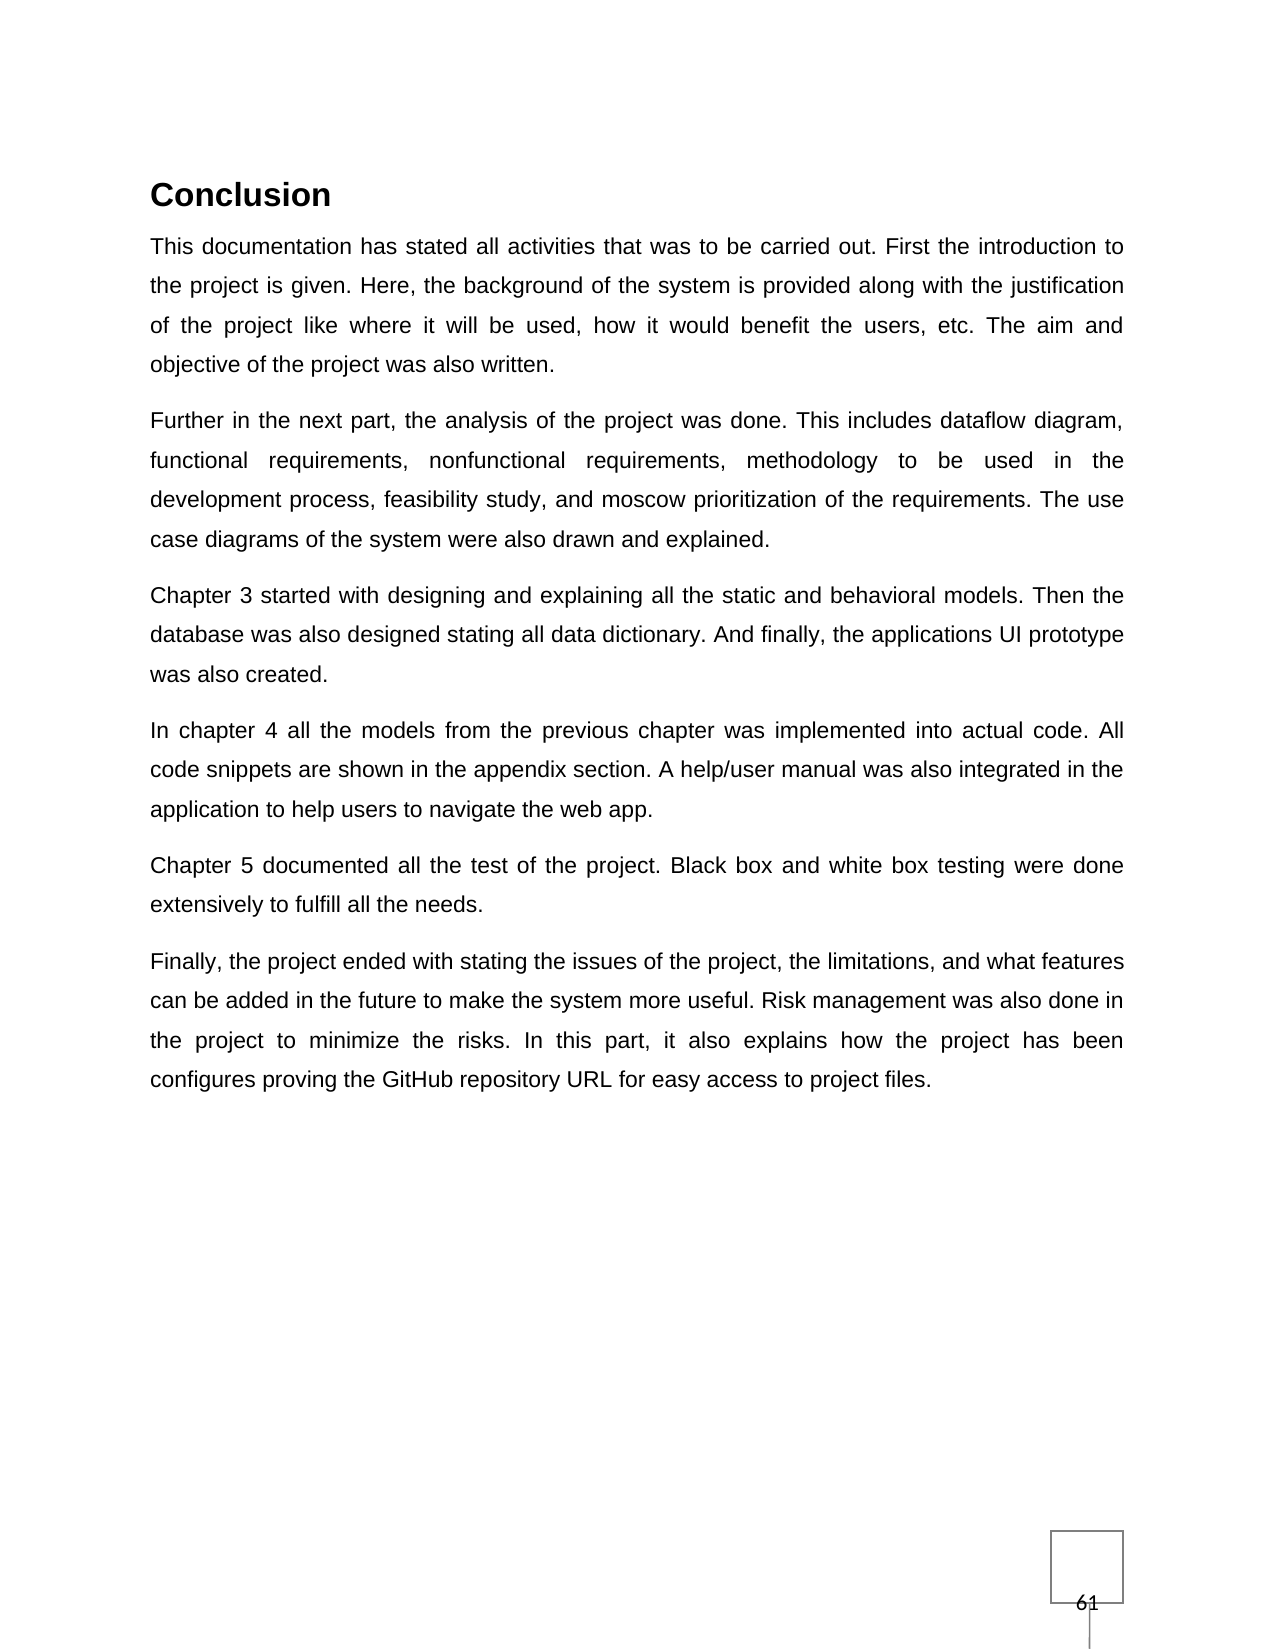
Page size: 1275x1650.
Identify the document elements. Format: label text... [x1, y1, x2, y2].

subtitle Conclusion [150, 175, 1125, 213]
text Further in the next part, the analysis of the project was done. This includes dataflow diagram, functional requirements, nonfunctional requirements, methodology to be used in the development process, feasibility study, and moscow prioritization of the requirements. The use case diagrams of the system were also drawn and explained. [150, 407, 1125, 552]
text Chapter 5 documented all the test of the project. Black box and white box testing were done extensively to fulfill all the needs. [150, 852, 1125, 918]
text This documentation has stated all activities that was to be carried out. First the introduction to the project is given. Here, the background of the system is provided along with the justification of the project like where it will be used, how it would benefit the users, etc. The aim and objective of the project was also written. [150, 233, 1125, 377]
text Finally, the project ended with stating the issues of the project, the limitations, and what features can be added in the future to make the system more useful. Risk management was also done in the project to minimize the risks. In this part, it also explains how the project has been configures proving the GitHub repository URL for easy access to project files. [150, 948, 1125, 1092]
text In chapter 4 all the models from the previous chapter was implemented into actual code. All code snippets are shown in the appendix section. A help/user manual was also integrated in the application to help users to navigate the web app. [150, 717, 1125, 822]
text Chapter 3 started with designing and explaining all the static and behavioral models. Then the database was also designed stating all data dictionary. And finally, the applications UI prototype was also created. [150, 582, 1125, 687]
